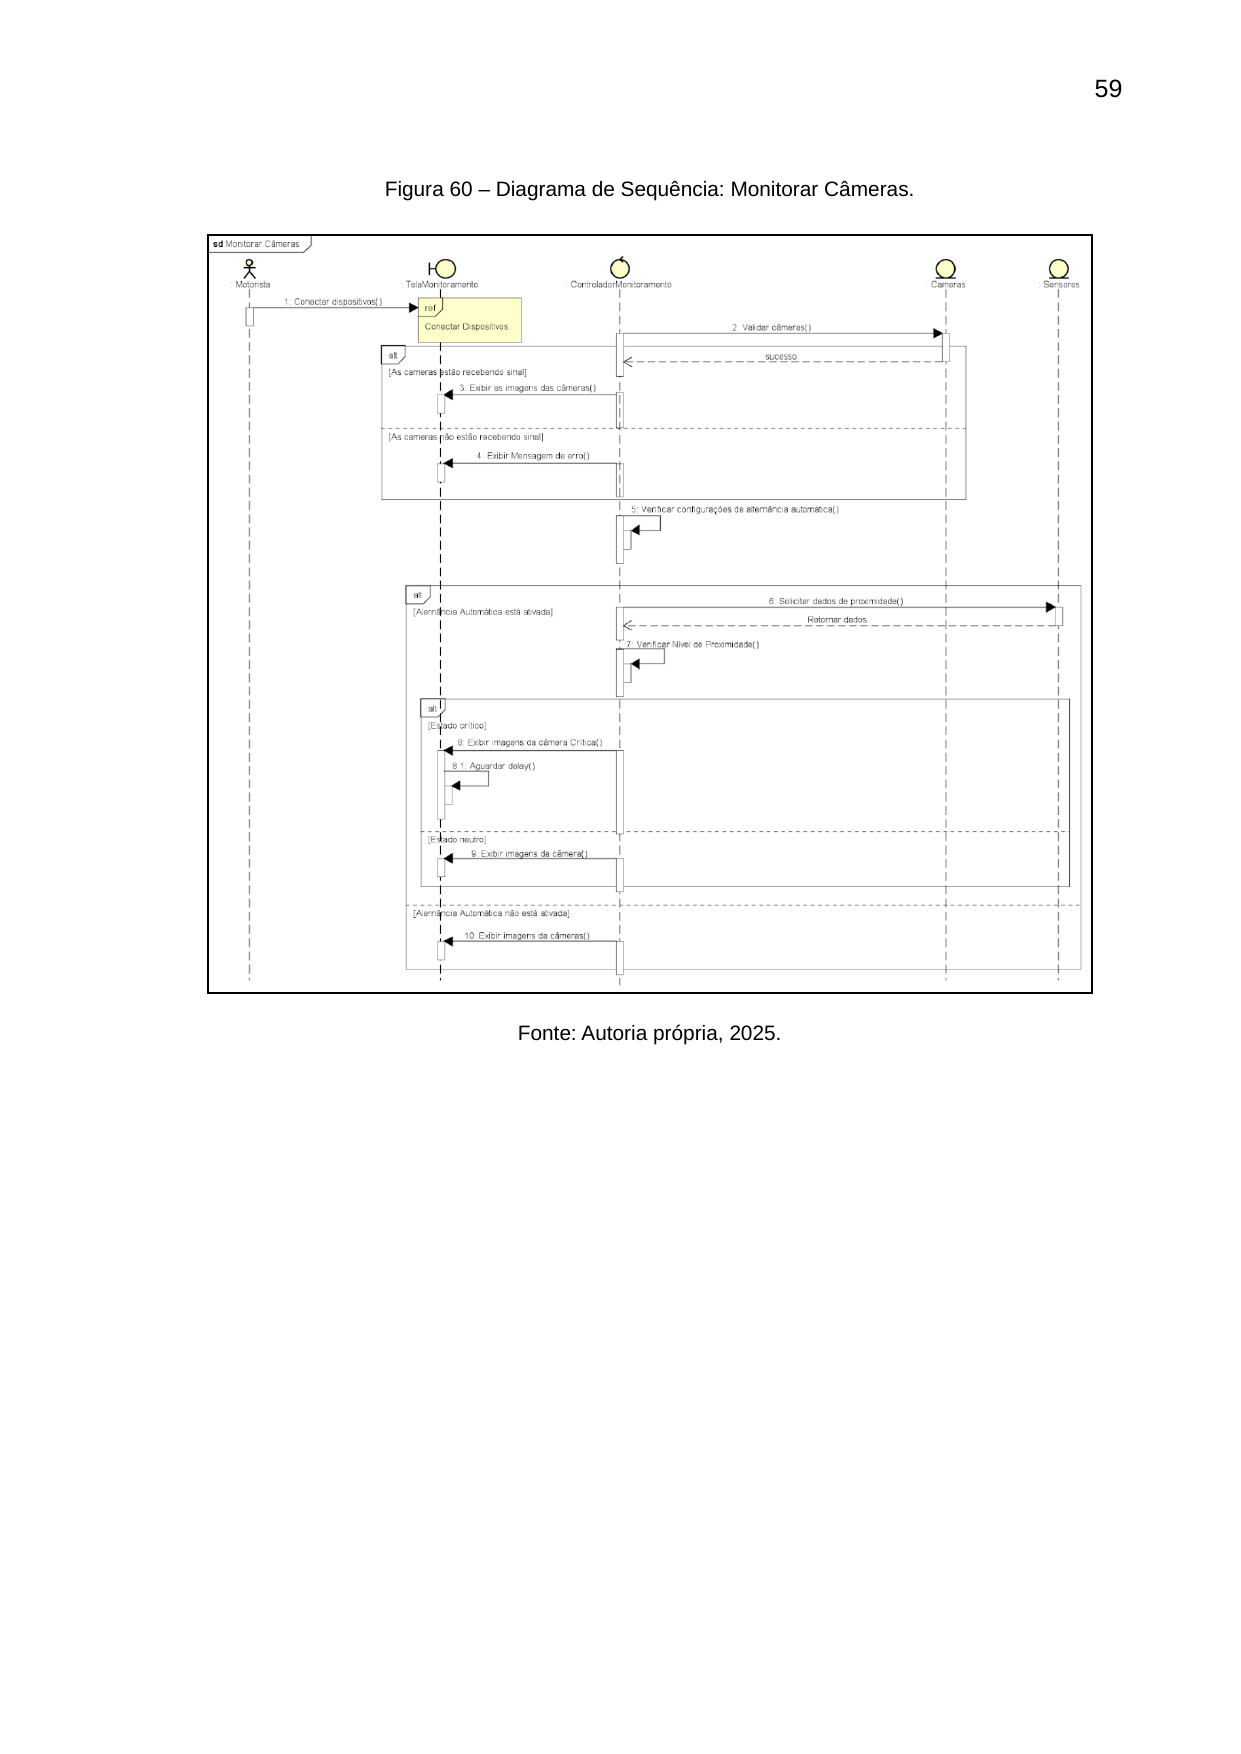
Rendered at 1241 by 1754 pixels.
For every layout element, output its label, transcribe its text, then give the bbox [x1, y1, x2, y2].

text Fonte: Autoria própria, 2025. [177, 1021, 1122, 1044]
picture [209, 236, 1091, 992]
